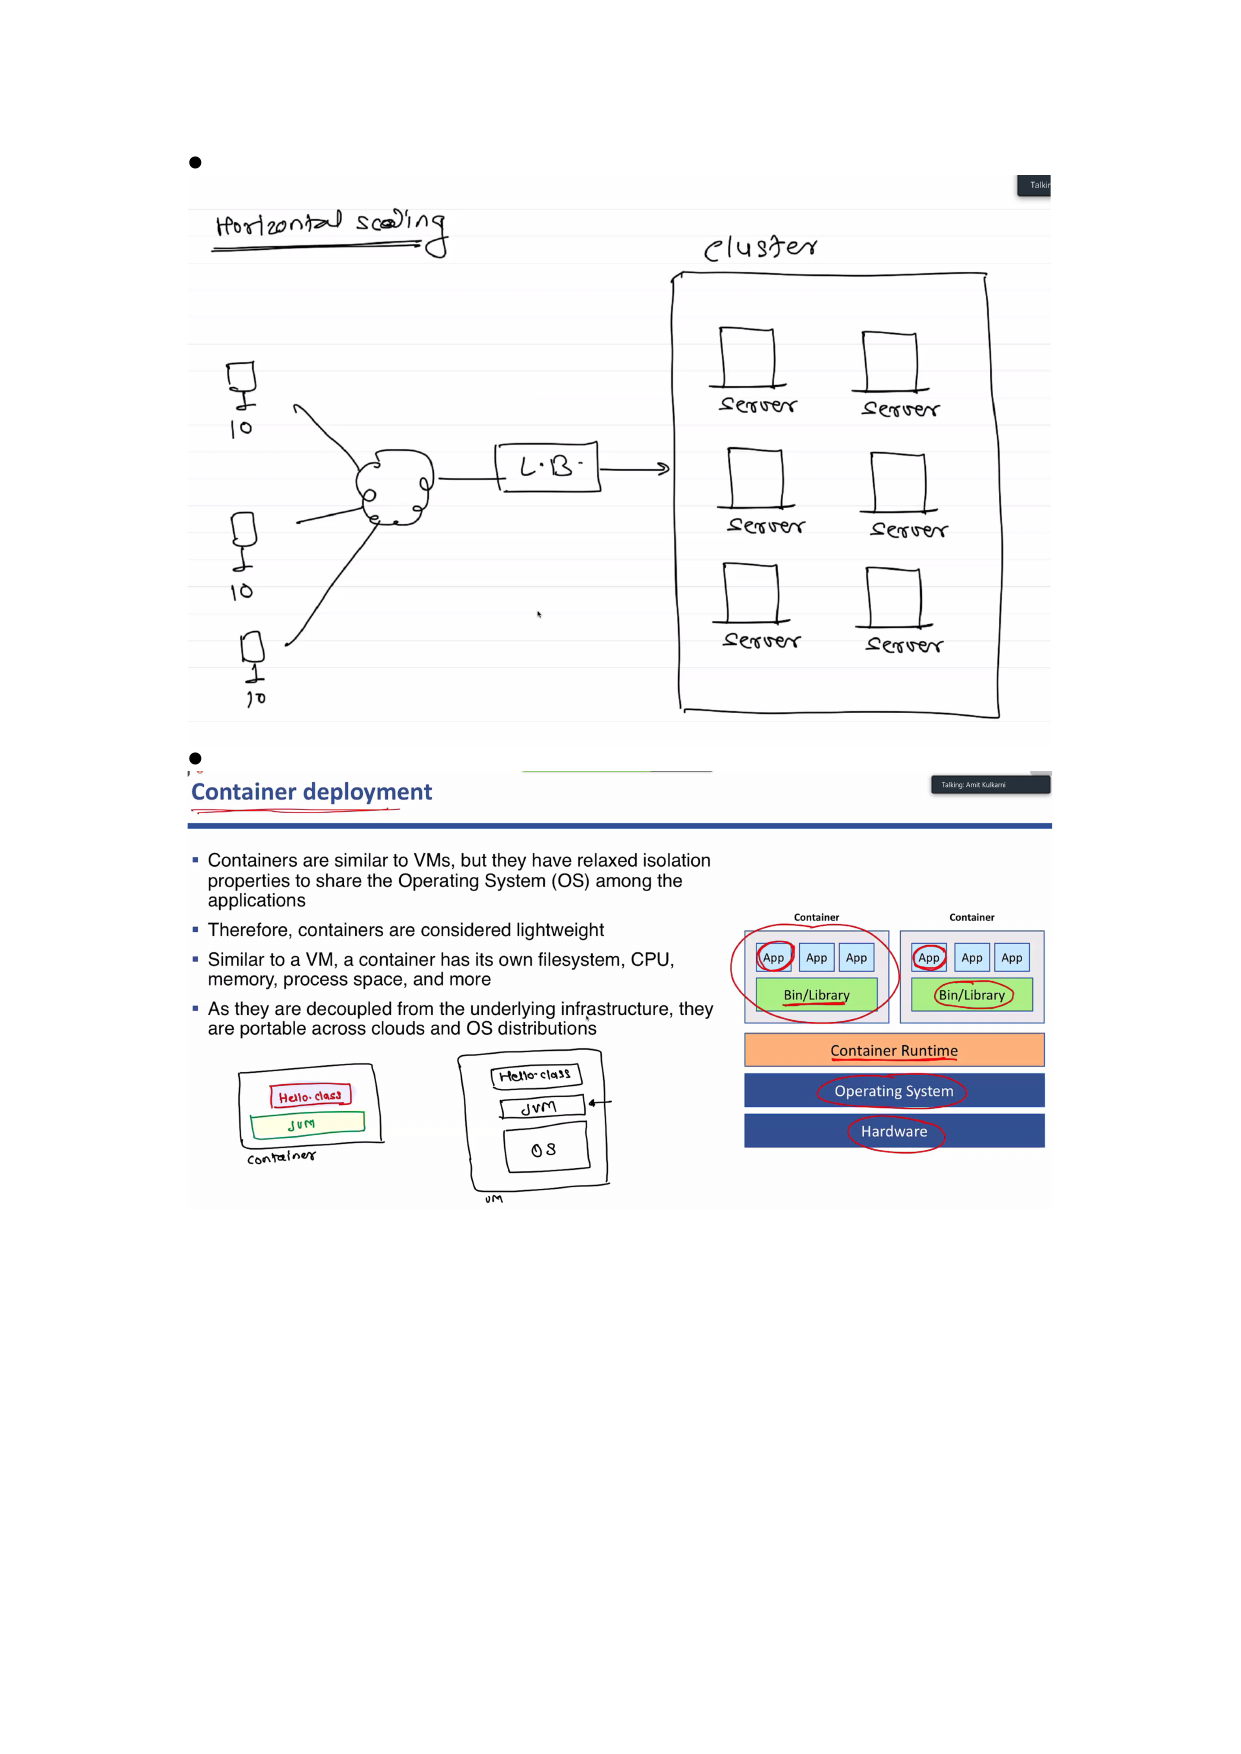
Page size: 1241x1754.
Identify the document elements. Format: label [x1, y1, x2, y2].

picture [187, 771, 1053, 1209]
picture [187, 175, 1051, 747]
